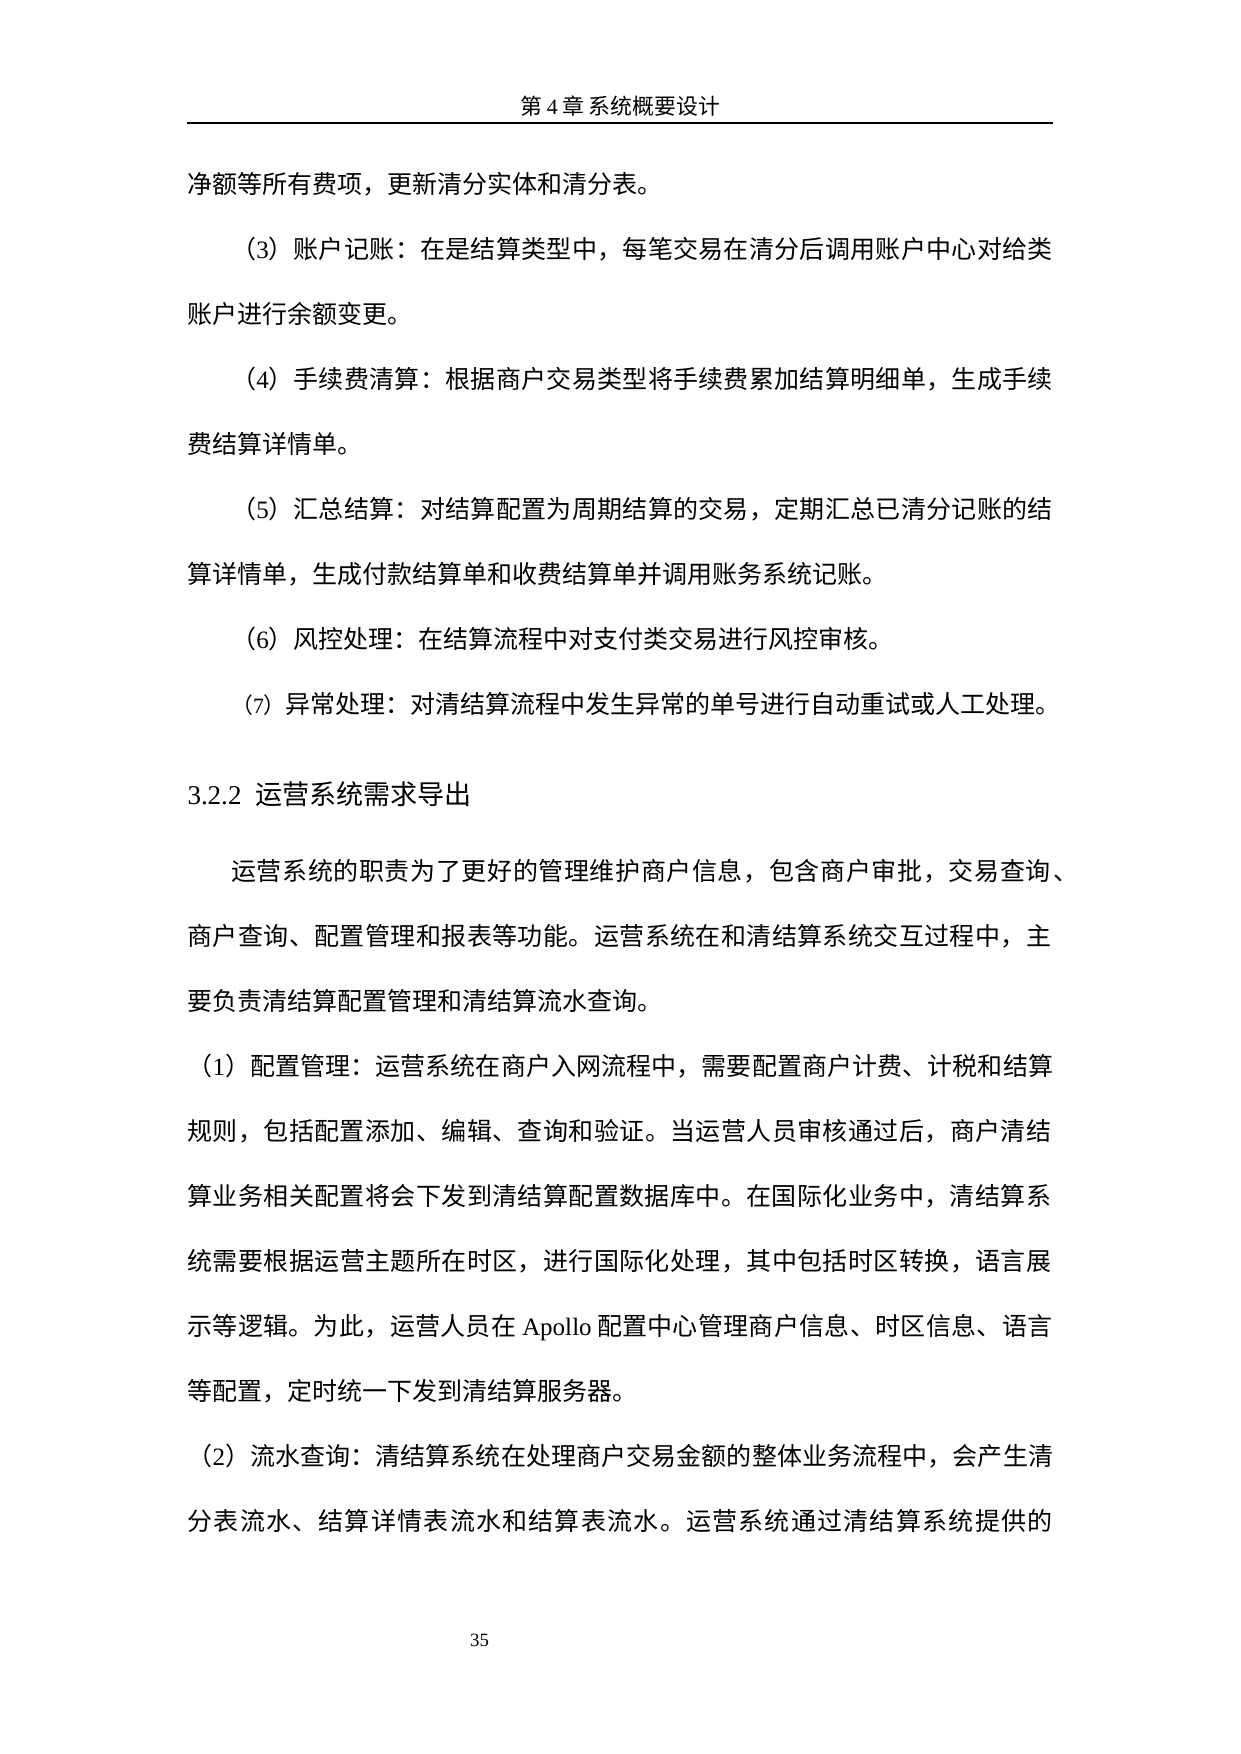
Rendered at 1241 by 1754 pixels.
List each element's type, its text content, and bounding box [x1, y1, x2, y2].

text 3.2.2 运营系统需求导出 [187, 760, 1053, 825]
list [187, 150, 1053, 215]
list 手续费清算：根据商户交易类型将手续费累加结算明细单，生成手续费结算详情单。 [187, 345, 1053, 475]
list 汇总结算：对结算配置为周期结算的交易，定期汇总已清分记账的结算详情单，生成付款结算单和收费结算单并调用账务系统记账。 [187, 475, 1053, 605]
text 运营系统的职责为了更好的管理维护商户信息，包含商户审批，交易查询、商户查询、配置管理和报表等功能。运营系统在和清结算系统交互过程中，主要负责清结算配置管理和清结算流水查询。 [187, 837, 1053, 1032]
list 配置管理：运营系统在商户入网流程中，需要配置商户计费、计税和结算规则，包括配置添加、编辑、查询和验证。当运营人员审核通过后，商户清结算业务相关配置将会下发到清结算配置数据库中。在国际化业务中，清结算系统需要根据运营主题所在时区，进行国际化处理，其中包括时区转换，语言展示等逻辑。为此，运营人员在Apollo配置中心管理商户信息、时区信息、语言等配置，定时统一下发到清结算服务器。 [187, 1032, 1053, 1422]
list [187, 1422, 1053, 1552]
list 异常处理：对清结算流程中发生异常的单号进行自动重试或人工处理。 [187, 670, 1053, 735]
list 账户记账：在是结算类型中，每笔交易在清分后调用账户中心对给类账户进行余额变更。 [187, 215, 1053, 345]
list 风控处理：在结算流程中对支付类交易进行风控审核。 [187, 605, 1053, 670]
